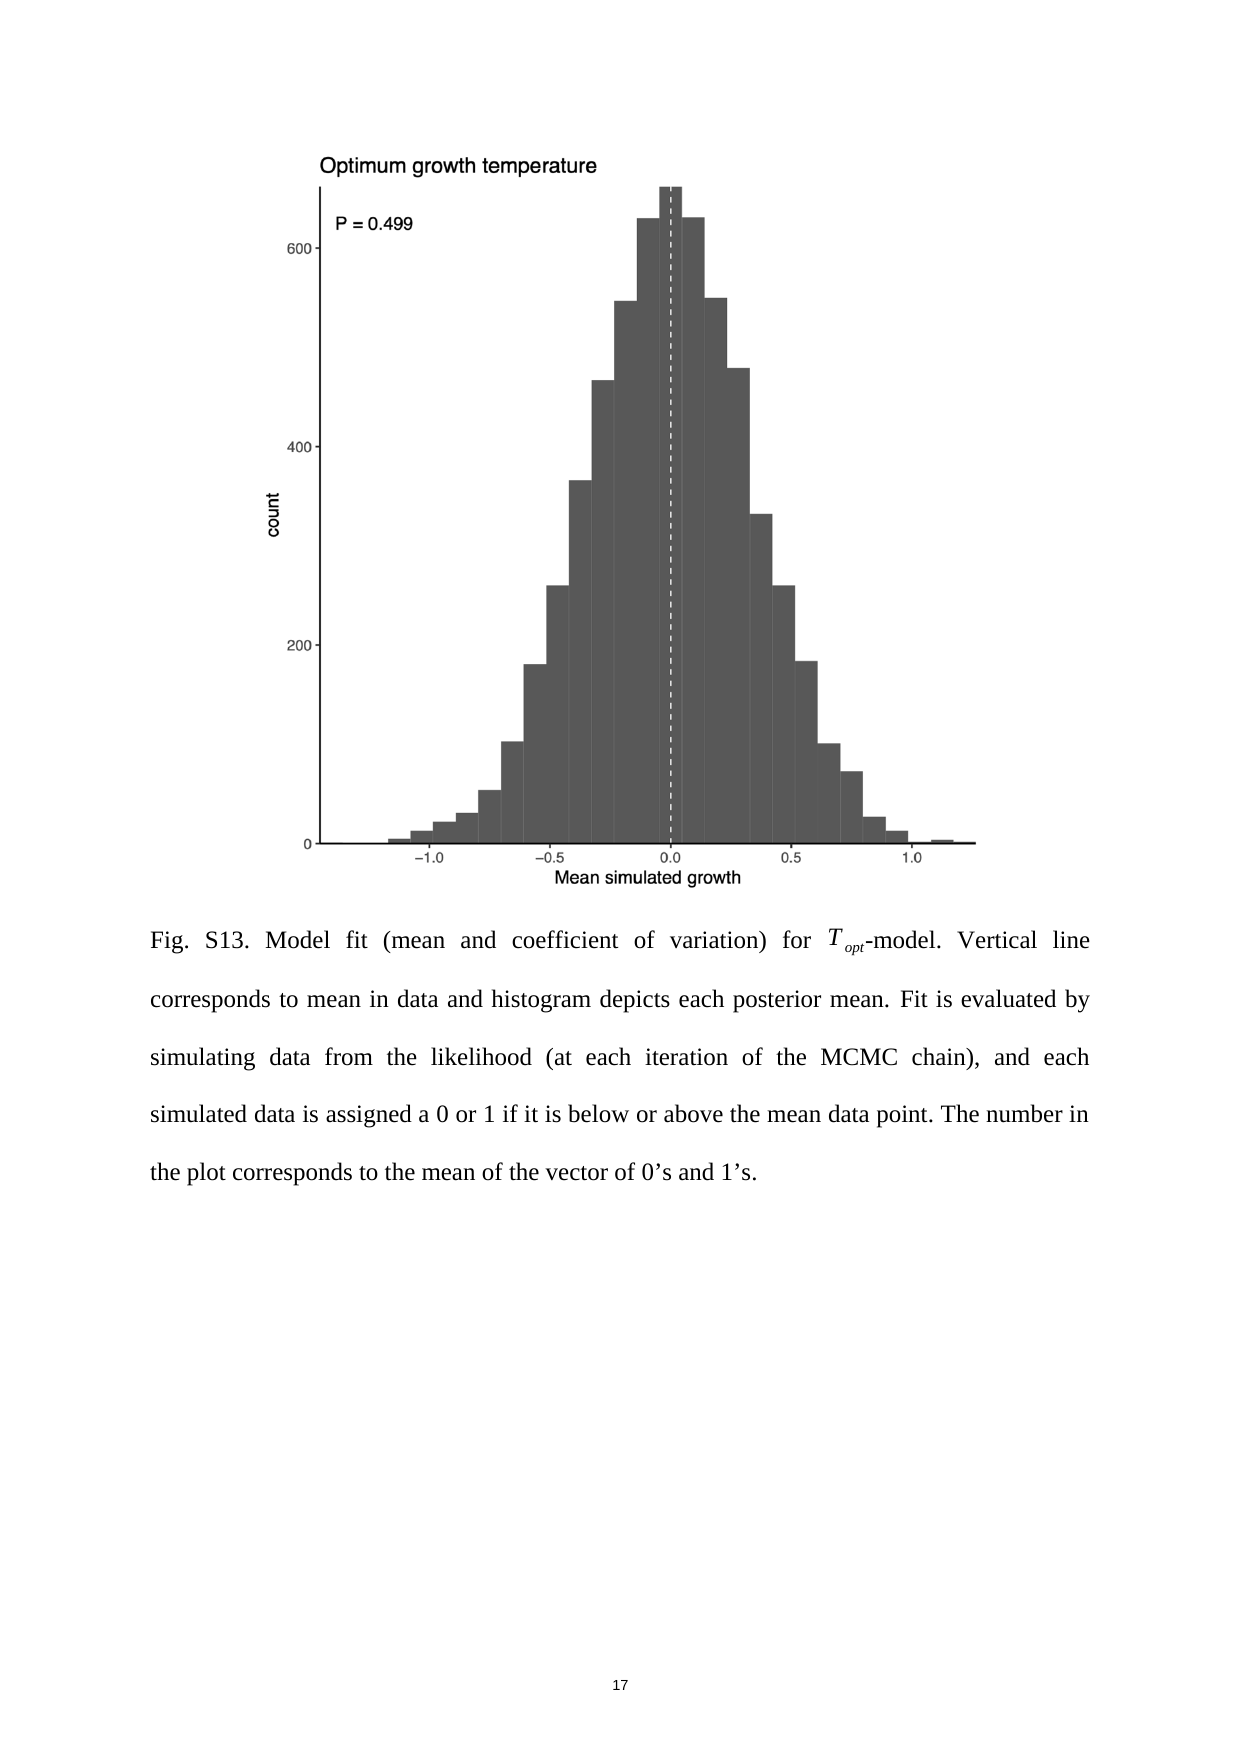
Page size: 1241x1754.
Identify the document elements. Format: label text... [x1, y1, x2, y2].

text Fig. S13. Model fit (mean and coefficient of variation) for -model. Vertical line corresponds to mean in data and histogram depicts each posterior mean. Fit is evaluated by simulating data from the likelihood (at each iteration of the MCMC chain), and each simulated data is assigned a 0 or 1 if it is below or above the mean data point. The number in the plot corresponds to the mean of the vector of 0’s and 1’s. [150, 924, 1090, 1185]
picture [247, 150, 993, 896]
